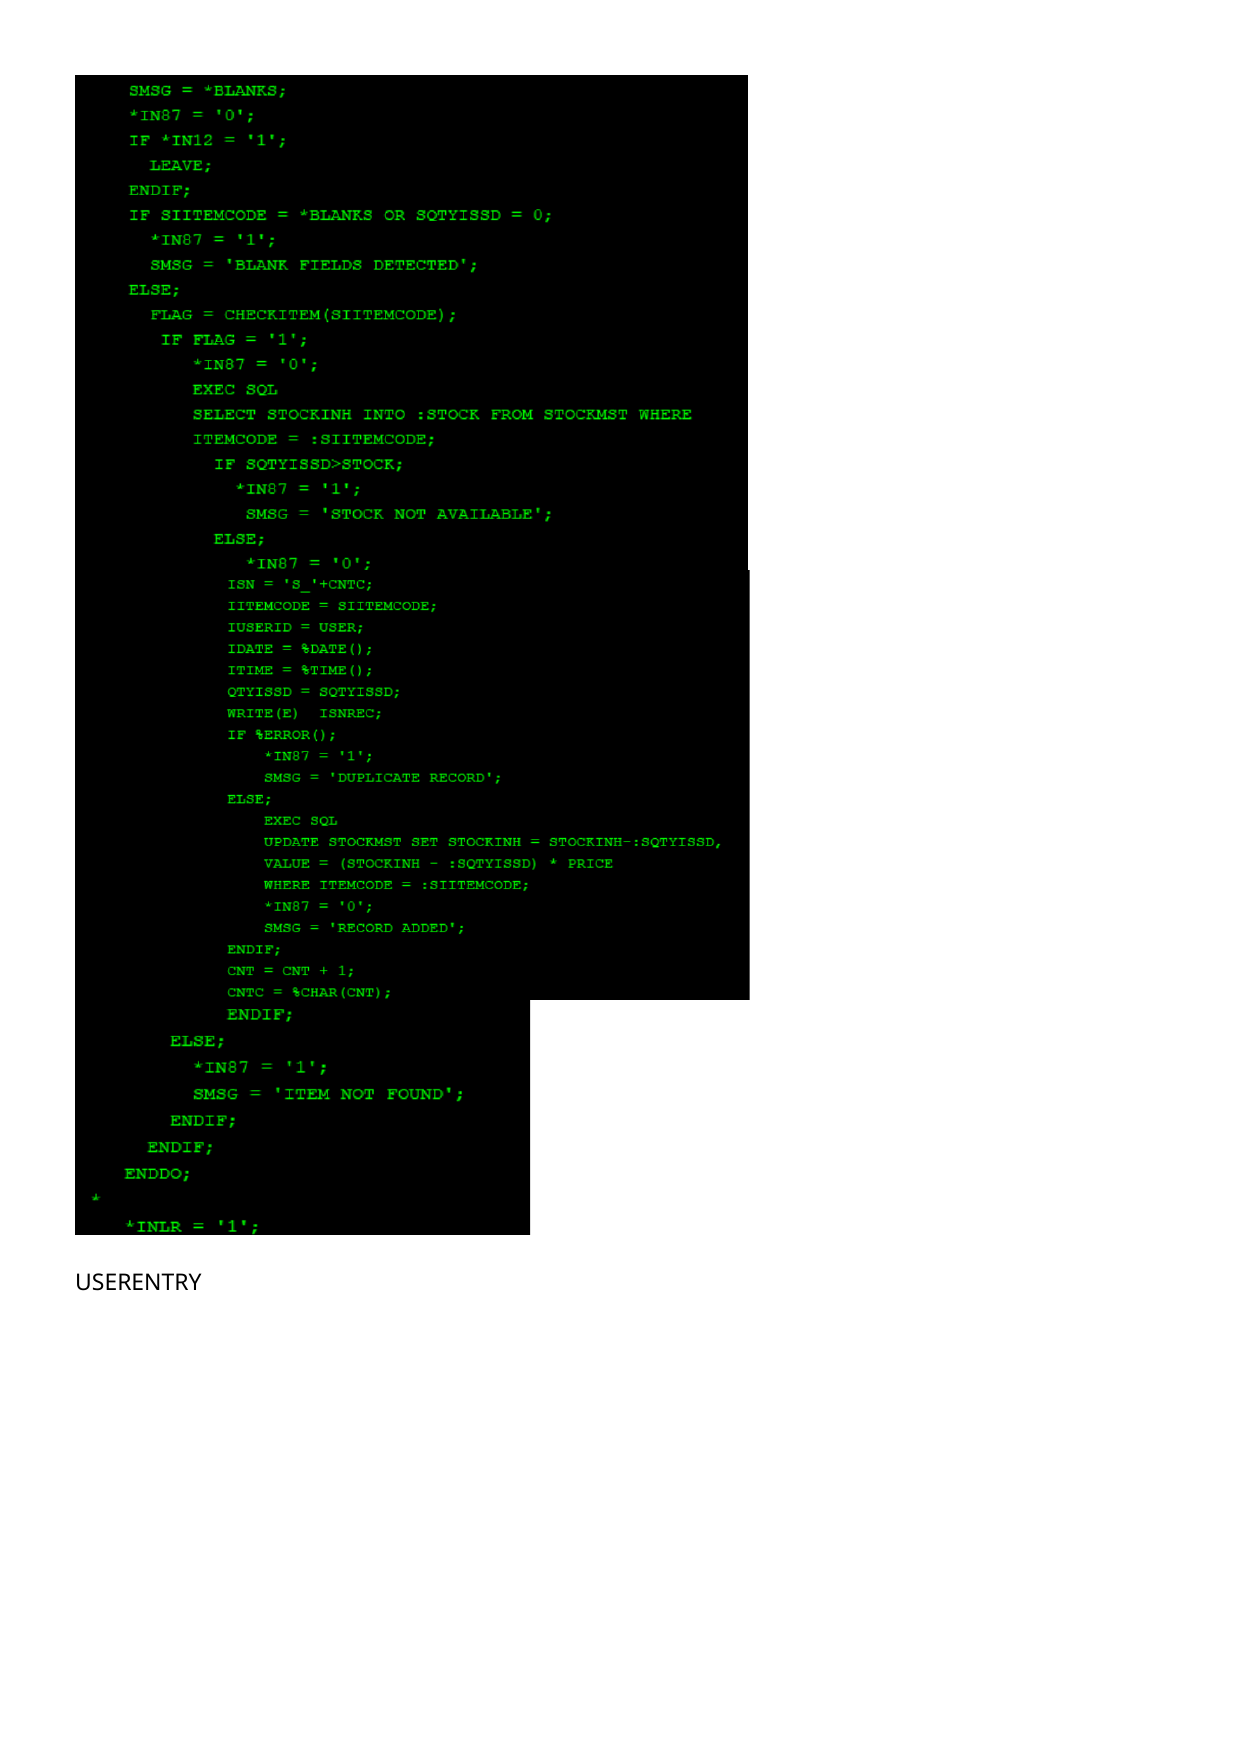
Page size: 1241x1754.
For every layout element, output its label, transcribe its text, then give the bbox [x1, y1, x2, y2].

picture [75, 75, 750, 1235]
text USERENTRY [75, 1266, 1165, 1297]
